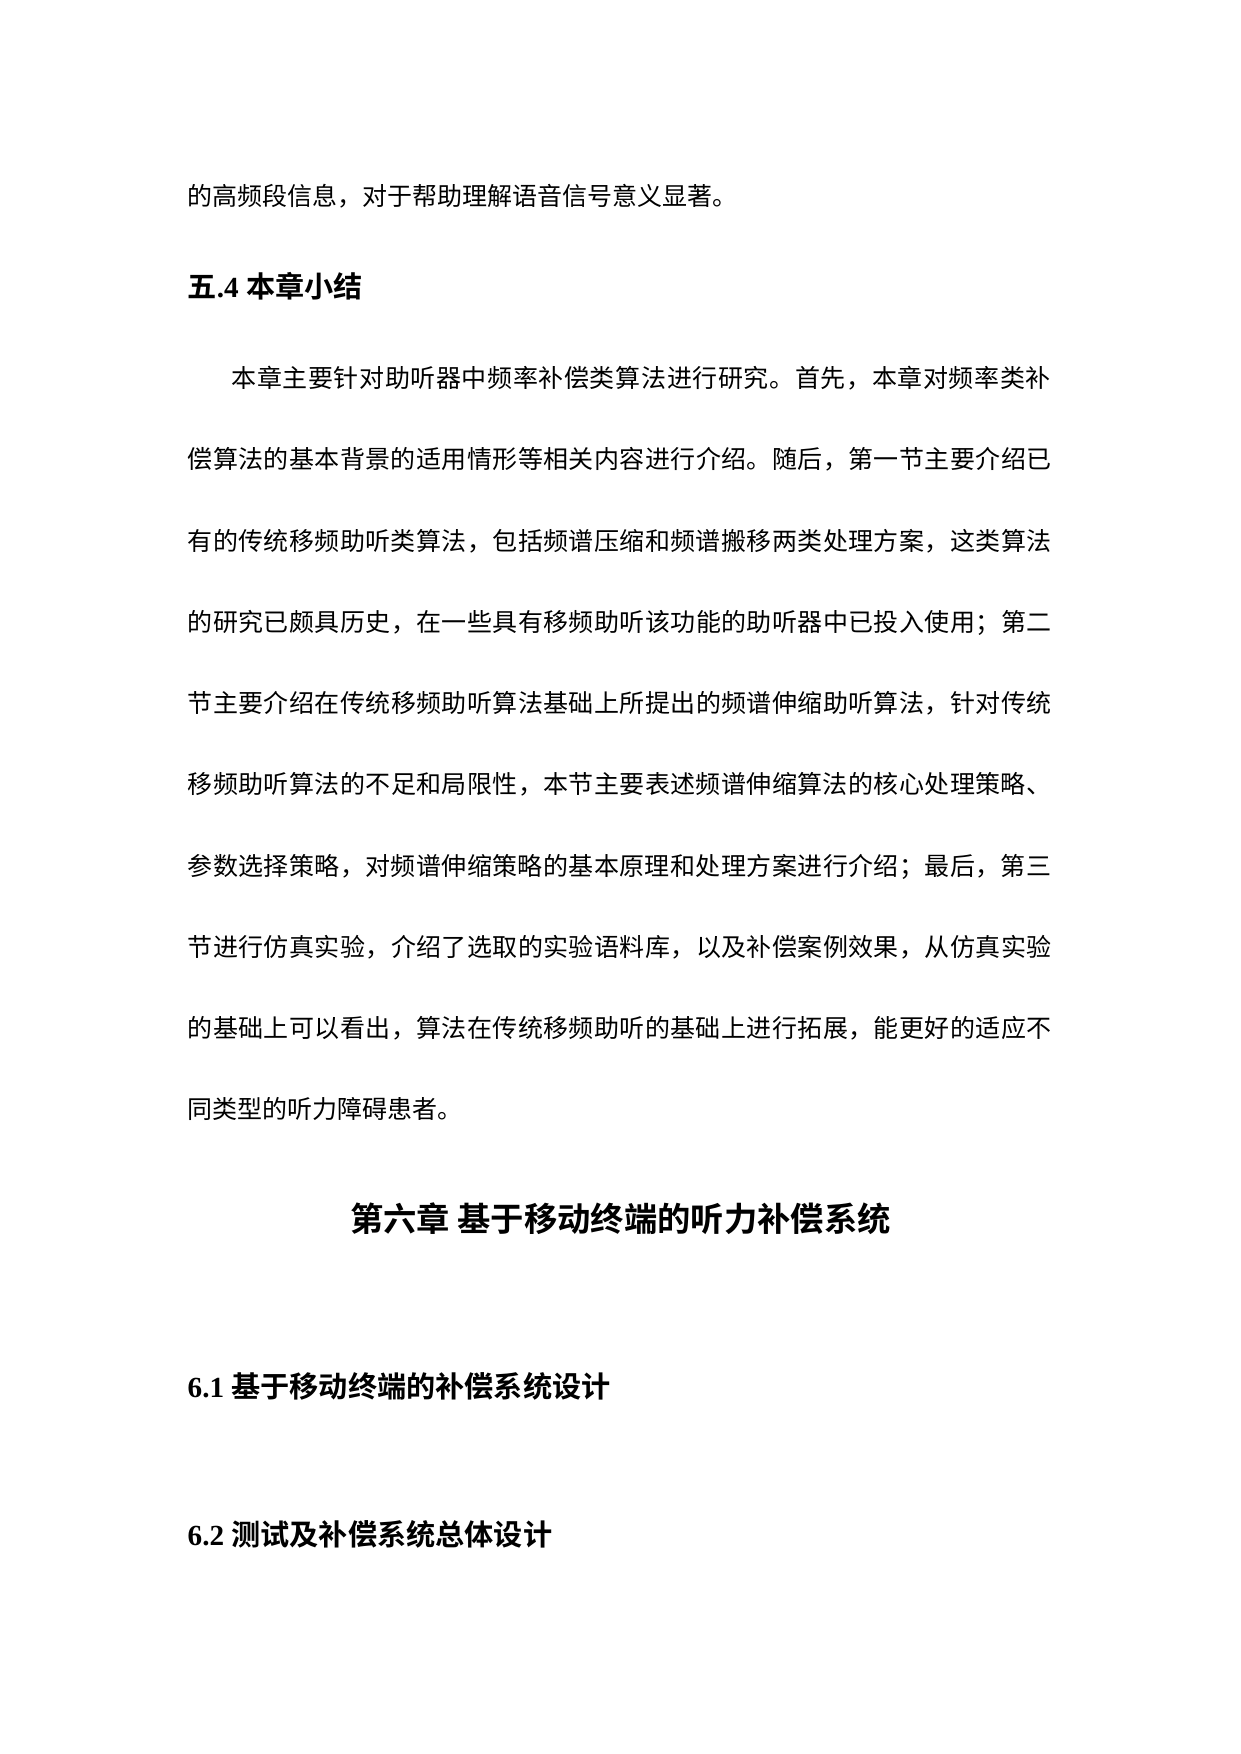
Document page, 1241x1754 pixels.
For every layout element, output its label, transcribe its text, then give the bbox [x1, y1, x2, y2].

text 6.1 基于移动终端的补偿系统设计 [187, 1352, 1053, 1417]
subtitle 基于移动终端的听力补偿系统 [187, 1185, 1053, 1250]
text 6.2 测试及补偿系统总体设计 [187, 1500, 1053, 1565]
list 本章小结 [187, 252, 1053, 317]
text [187, 162, 1053, 227]
list 本章主要针对助听器中频率补偿类算法进行研究。首先，本章对频率类补偿算法的基本背景的适用情形等相关内容进行介绍。随后，第一节主要介绍已有的传统移频助听类算法，包括频谱压缩和频谱搬移两类处理方案，这类算法的研究已颇具历史，在一些具有移频助听该功能的助听器中已投入使用；第二节主要介绍在传统移频助听算法基础上所提出的频谱伸缩助听算法，针对传统移频助听算法的不足和局限性，本节主要表述频谱伸缩算法的核心处理策略、参数选择策略，对频谱伸缩策略的基本原理和处理方案进行介绍；最后，第三节进行仿真实验，介绍了选取的实验语料库，以及补偿案例效果，从仿真实验的基础上可以看出，算法在传统移频助听的基础上进行拓展，能更好的适应不同类型的听力障碍患者。 [187, 344, 1053, 1140]
